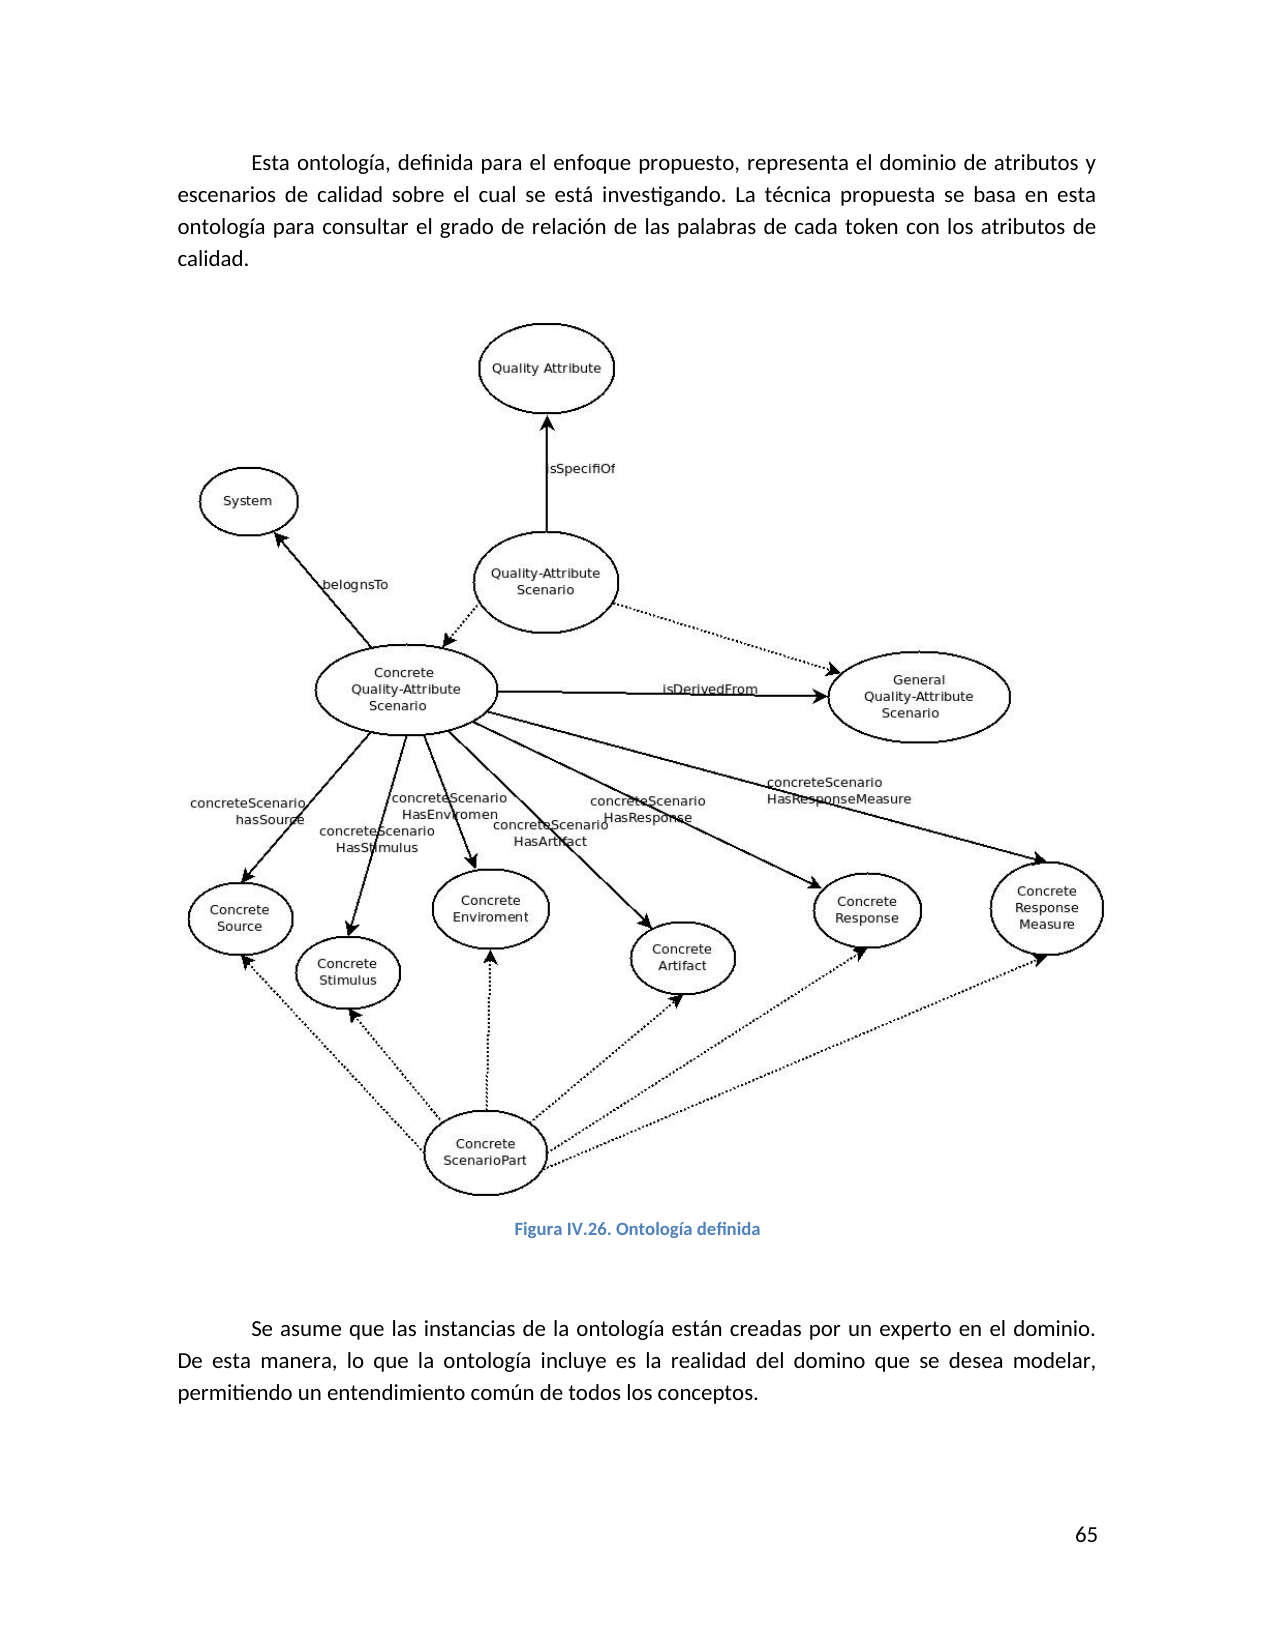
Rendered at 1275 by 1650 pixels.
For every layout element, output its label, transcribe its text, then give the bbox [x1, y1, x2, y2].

text Esta ontología, definida para el enfoque propuesto, representa el dominio de atributos y escenarios de calidad sobre el cual se está investigando. La técnica propuesta se basa en esta ontología para consultar el grado de relación de las palabras de cada token con los atributos de calidad. [177, 148, 1098, 272]
text Se asume que las instancias de la ontología están creadas por un experto en el dominio. De esta manera, lo que la ontología incluye es la realidad del domino que se desea modelar, permitiendo un entendimiento común de todos los conceptos. [177, 1314, 1098, 1406]
picture [187, 322, 1106, 1197]
